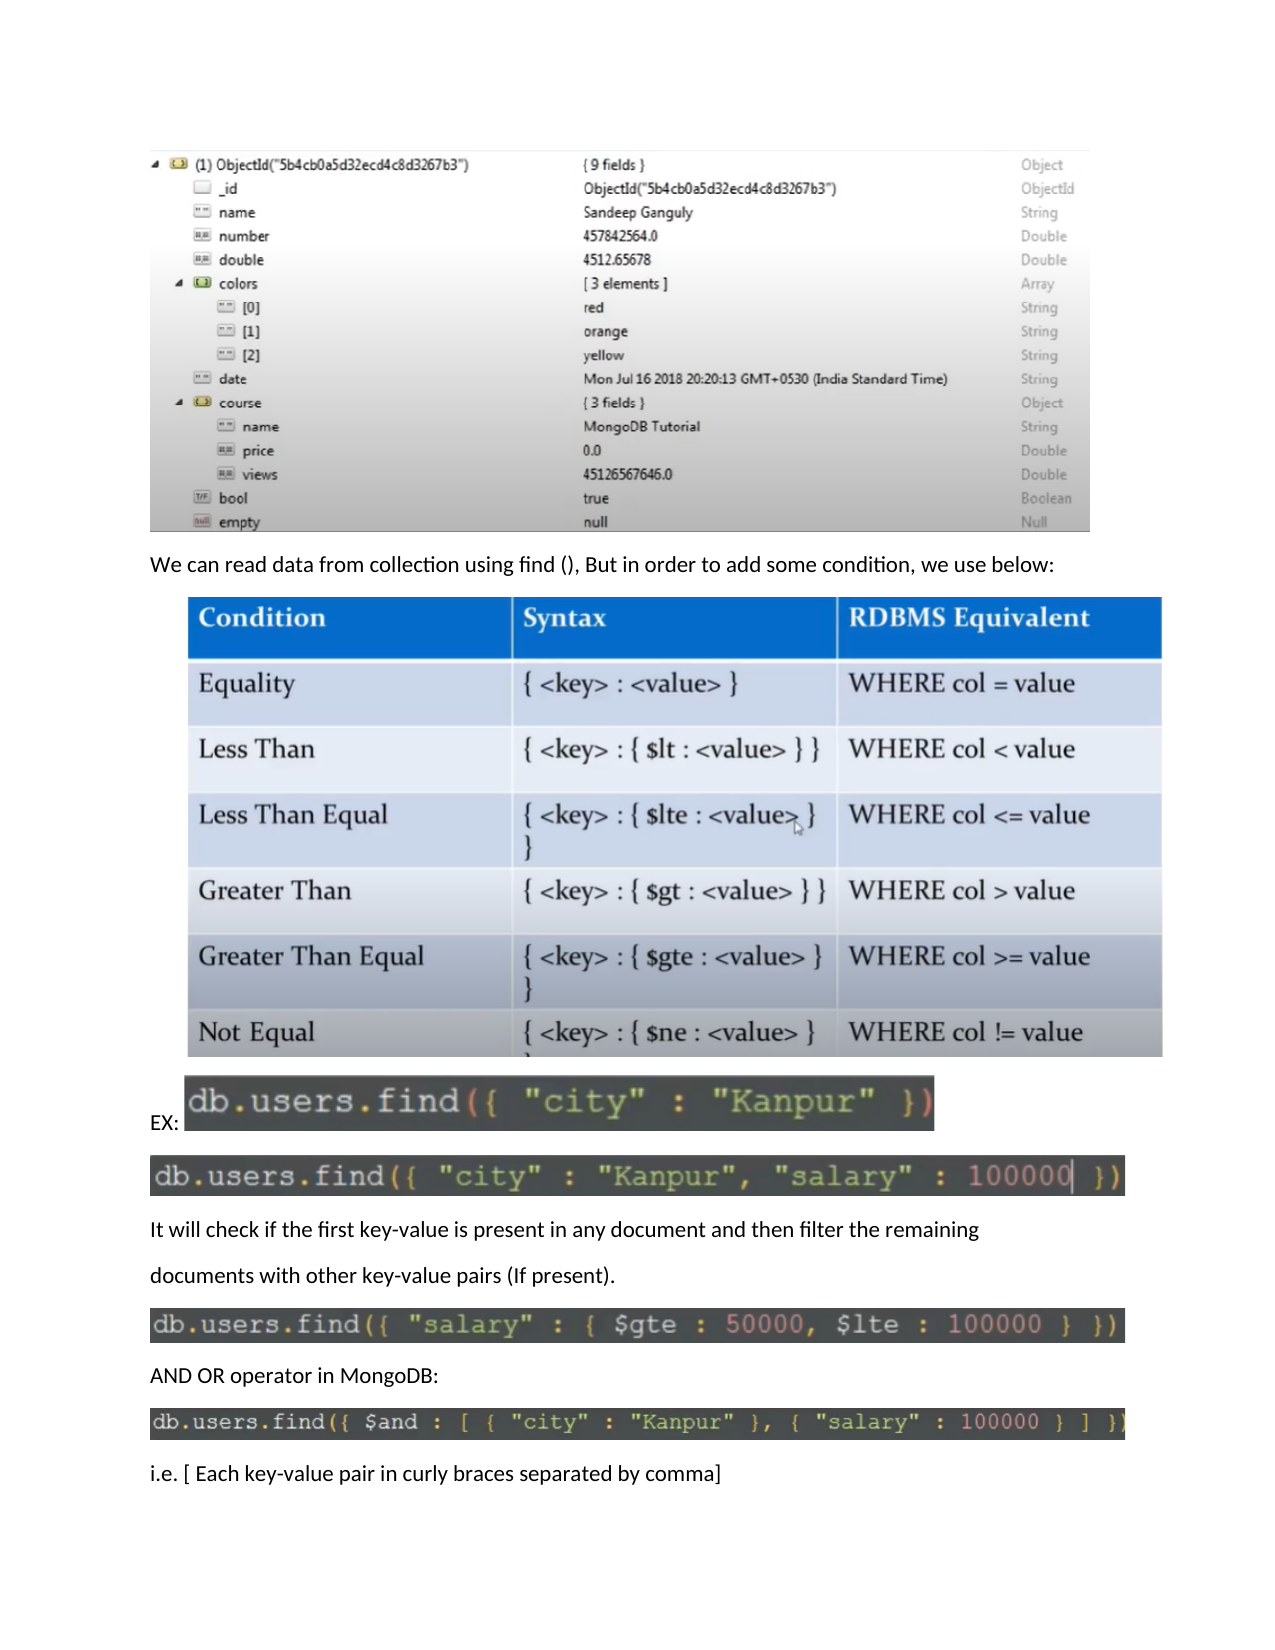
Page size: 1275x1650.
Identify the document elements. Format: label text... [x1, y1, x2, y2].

text EX: [150, 1076, 1125, 1136]
text i.e. [ Each key-value pair in curly braces separated by comma] [150, 1459, 1125, 1487]
text It will check if the first key-value is present in any document and then filter the remaining [150, 1215, 1125, 1243]
text We can read data from collection using find (), But in order to add some condition, we use below: [150, 550, 1125, 578]
text documents with other key-value pairs (If present). [150, 1262, 1125, 1290]
picture [150, 1408, 1125, 1440]
text AND OR operator in MongoDB: [150, 1361, 1125, 1389]
